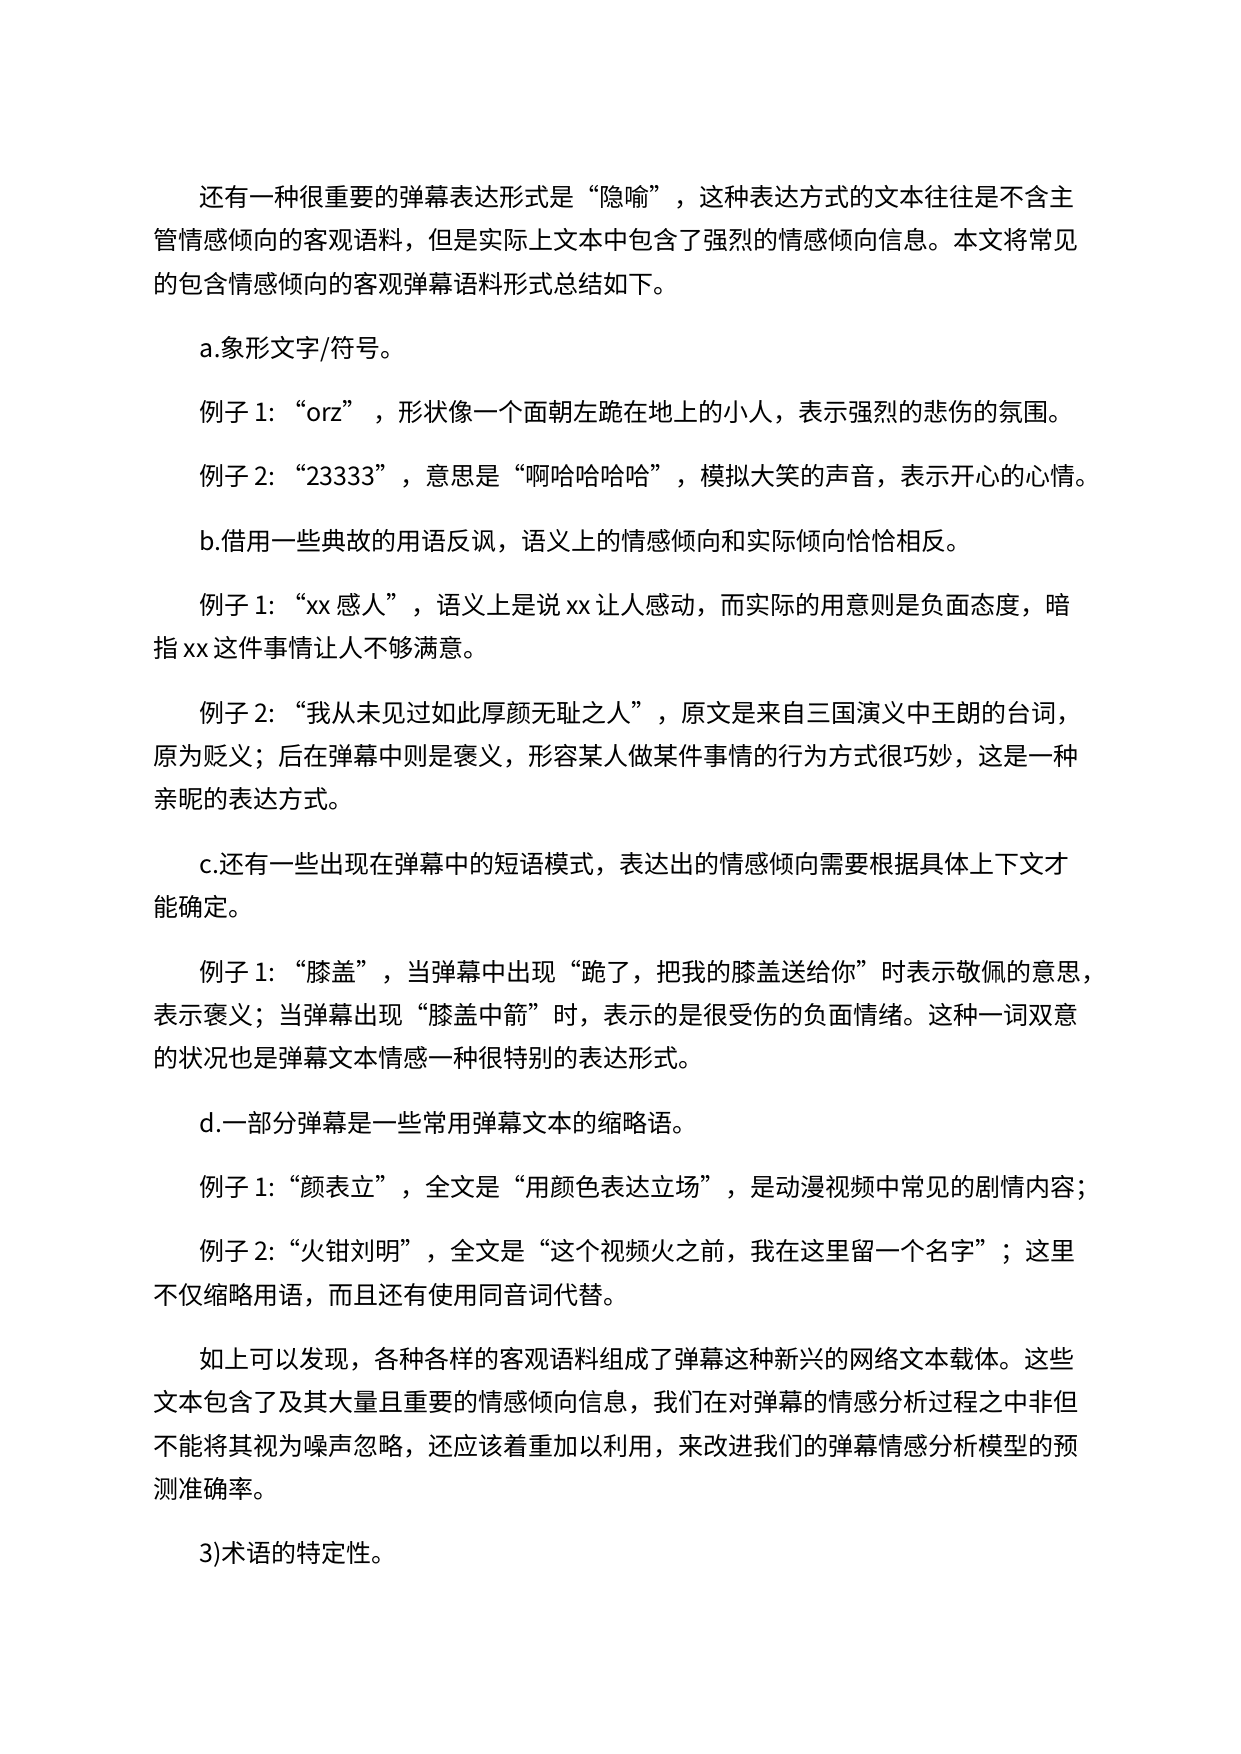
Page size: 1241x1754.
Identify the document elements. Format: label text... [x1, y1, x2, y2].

text a.象形文字/符号。 [153, 328, 1087, 364]
text d.一部分弹幕是一些常用弹幕文本的缩略语。 [153, 1103, 1087, 1139]
text 例子1: “膝盖”，当弹幕中出现“跪了，把我的膝盖送给你”时表示敬佩的意思，表示褒义；当弹幕出现“膝盖中箭”时，表示的是很受伤的负面情绪。这种一词双意的状况也是弹幕文本情感一种很特别的表达形式。 [153, 952, 1087, 1075]
text 例子1: “orz” ，形状像一个面朝左跪在地上的小人，表示强烈的悲伤的氛围。 [153, 393, 1087, 429]
text 例子1: “xx感人”，语义上是说xx让人感动，而实际的用意则是负面态度，暗指xx这件事情让人不够满意。 [153, 585, 1087, 665]
text c.还有一些出现在弹幕中的短语模式，表达出的情感倾向需要根据具体上下文才能确定。 [153, 844, 1087, 924]
text 例子2:“火钳刘明”，全文是“这个视频火之前，我在这里留一个名字”；这里不仅缩略用语，而且还有使用同音词代替。 [153, 1232, 1087, 1311]
text 例子2: “23333”，意思是“啊哈哈哈哈”，模拟大笑的声音，表示开心的心情。 [153, 457, 1087, 493]
text 还有一种很重要的弹幕表达形式是“隐喻”，这种表达方式的文本往往是不含主管情感倾向的客观语料，但是实际上文本中包含了强烈的情感倾向信息。本文将常见的包含情感倾向的客观弹幕语料形式总结如下。 [153, 177, 1087, 300]
text 如上可以发现，各种各样的客观语料组成了弹幕这种新兴的网络文本载体。这些文本包含了及其大量且重要的情感倾向信息，我们在对弹幕的情感分析过程之中非但不能将其视为噪声忽略，还应该着重加以利用，来改进我们的弹幕情感分析模型的预测准确率。 [153, 1339, 1087, 1506]
text 3)术语的特定性。 [153, 1534, 1087, 1570]
text b.借用一些典故的用语反讽，语义上的情感倾向和实际倾向恰恰相反。 [153, 521, 1087, 557]
text 例子1:“颜表立”，全文是“用颜色表达立场”，是动漫视频中常见的剧情内容； [153, 1167, 1087, 1204]
text 例子2: “我从未见过如此厚颜无耻之人”，原文是来自三国演义中王朗的台词，原为贬义；后在弹幕中则是褒义，形容某人做某件事情的行为方式很巧妙，这是一种亲昵的表达方式。 [153, 693, 1087, 816]
